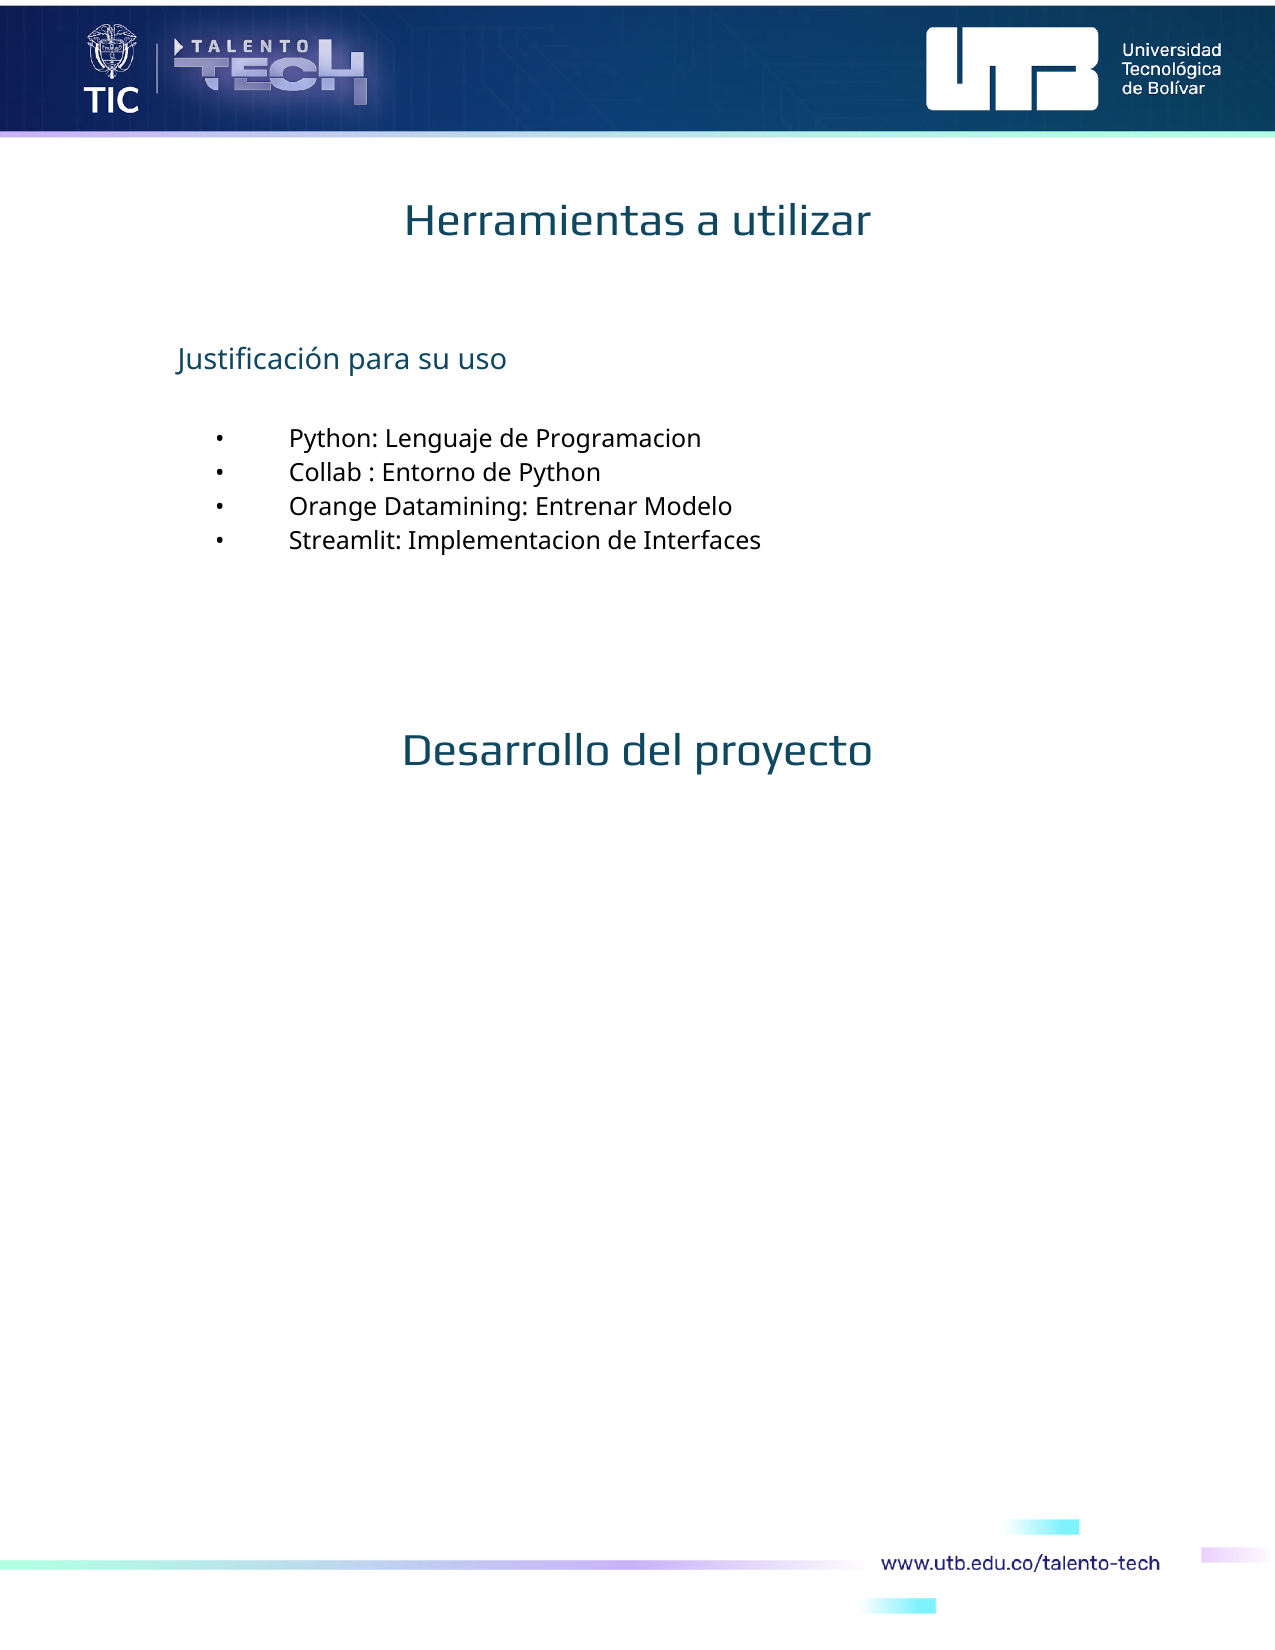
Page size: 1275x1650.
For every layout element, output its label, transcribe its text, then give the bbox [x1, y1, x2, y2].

list Python: Lenguaje de Programacion [215, 420, 1098, 454]
list Streamlit: Implementacion de Interfaces [215, 522, 1098, 556]
text Herramientas a utilizar [177, 192, 1098, 245]
picture [0, 1498, 1270, 1623]
picture [0, 0, 1275, 160]
list Collab : Entorno de Python [215, 454, 1098, 488]
text Desarrollo del proyecto [177, 722, 1098, 775]
list Orange Datamining: Entrenar Modelo [215, 488, 1098, 522]
text Justificación para su uso [177, 338, 1098, 378]
